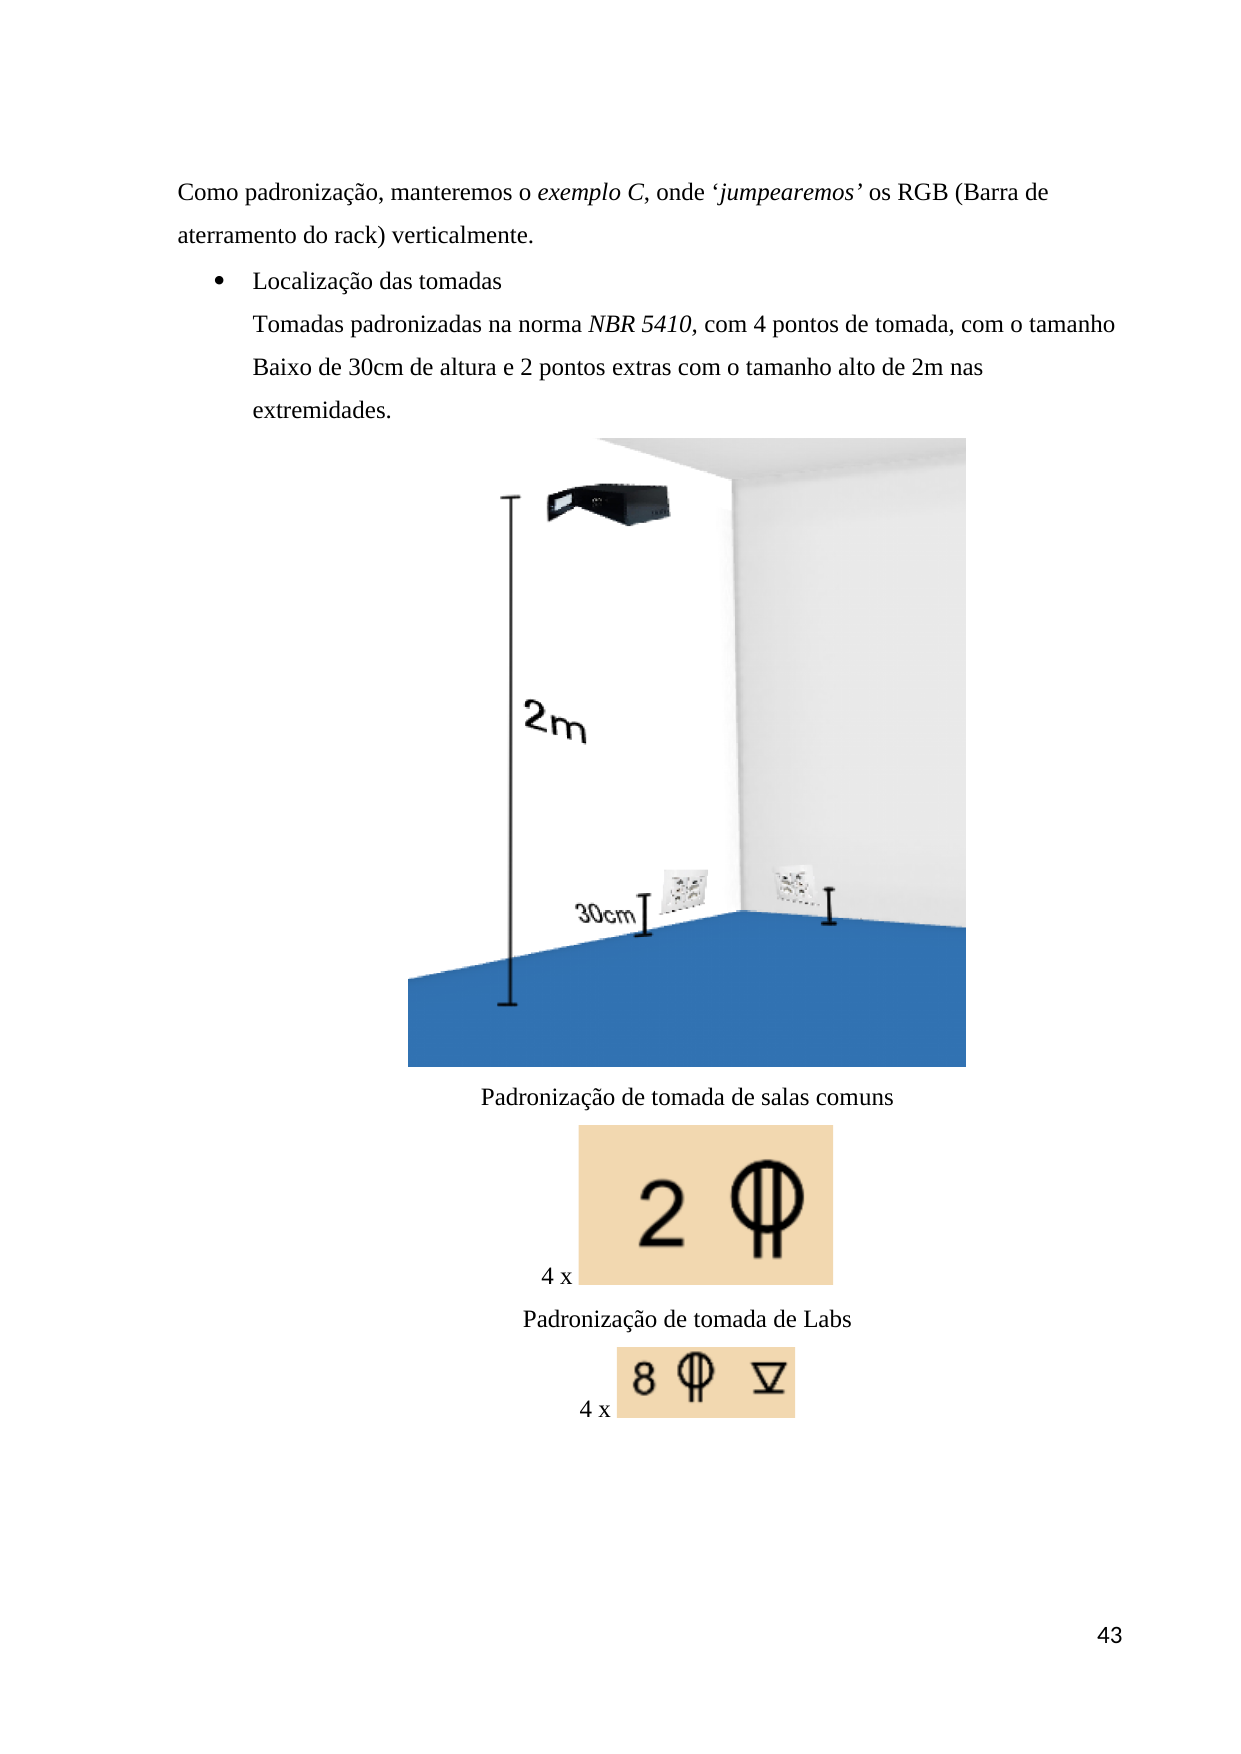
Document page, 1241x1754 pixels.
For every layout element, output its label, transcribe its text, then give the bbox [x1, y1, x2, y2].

picture [616, 1347, 796, 1418]
text Como padronização, manteremos o exemplo C, onde ‘jumpearemos’ os RGB (Barra de aterramento do rack) verticalmente. [177, 177, 1122, 249]
list Padronização de tomada de Labs [252, 1304, 1122, 1333]
list Padronização de tomada de salas comuns 4 x [252, 1082, 1122, 1290]
list 4 x [252, 1348, 1122, 1423]
picture [578, 1125, 834, 1285]
picture [408, 438, 966, 1067]
list Localização das tomadas [215, 266, 1122, 295]
list Tomadas padronizadas na norma NBR 5410, com 4 pontos de tomada, com o tamanho Baixo de 30cm de altura e 2 pontos extras com o tamanho alto de 2m nas extremidades. [252, 309, 1122, 424]
